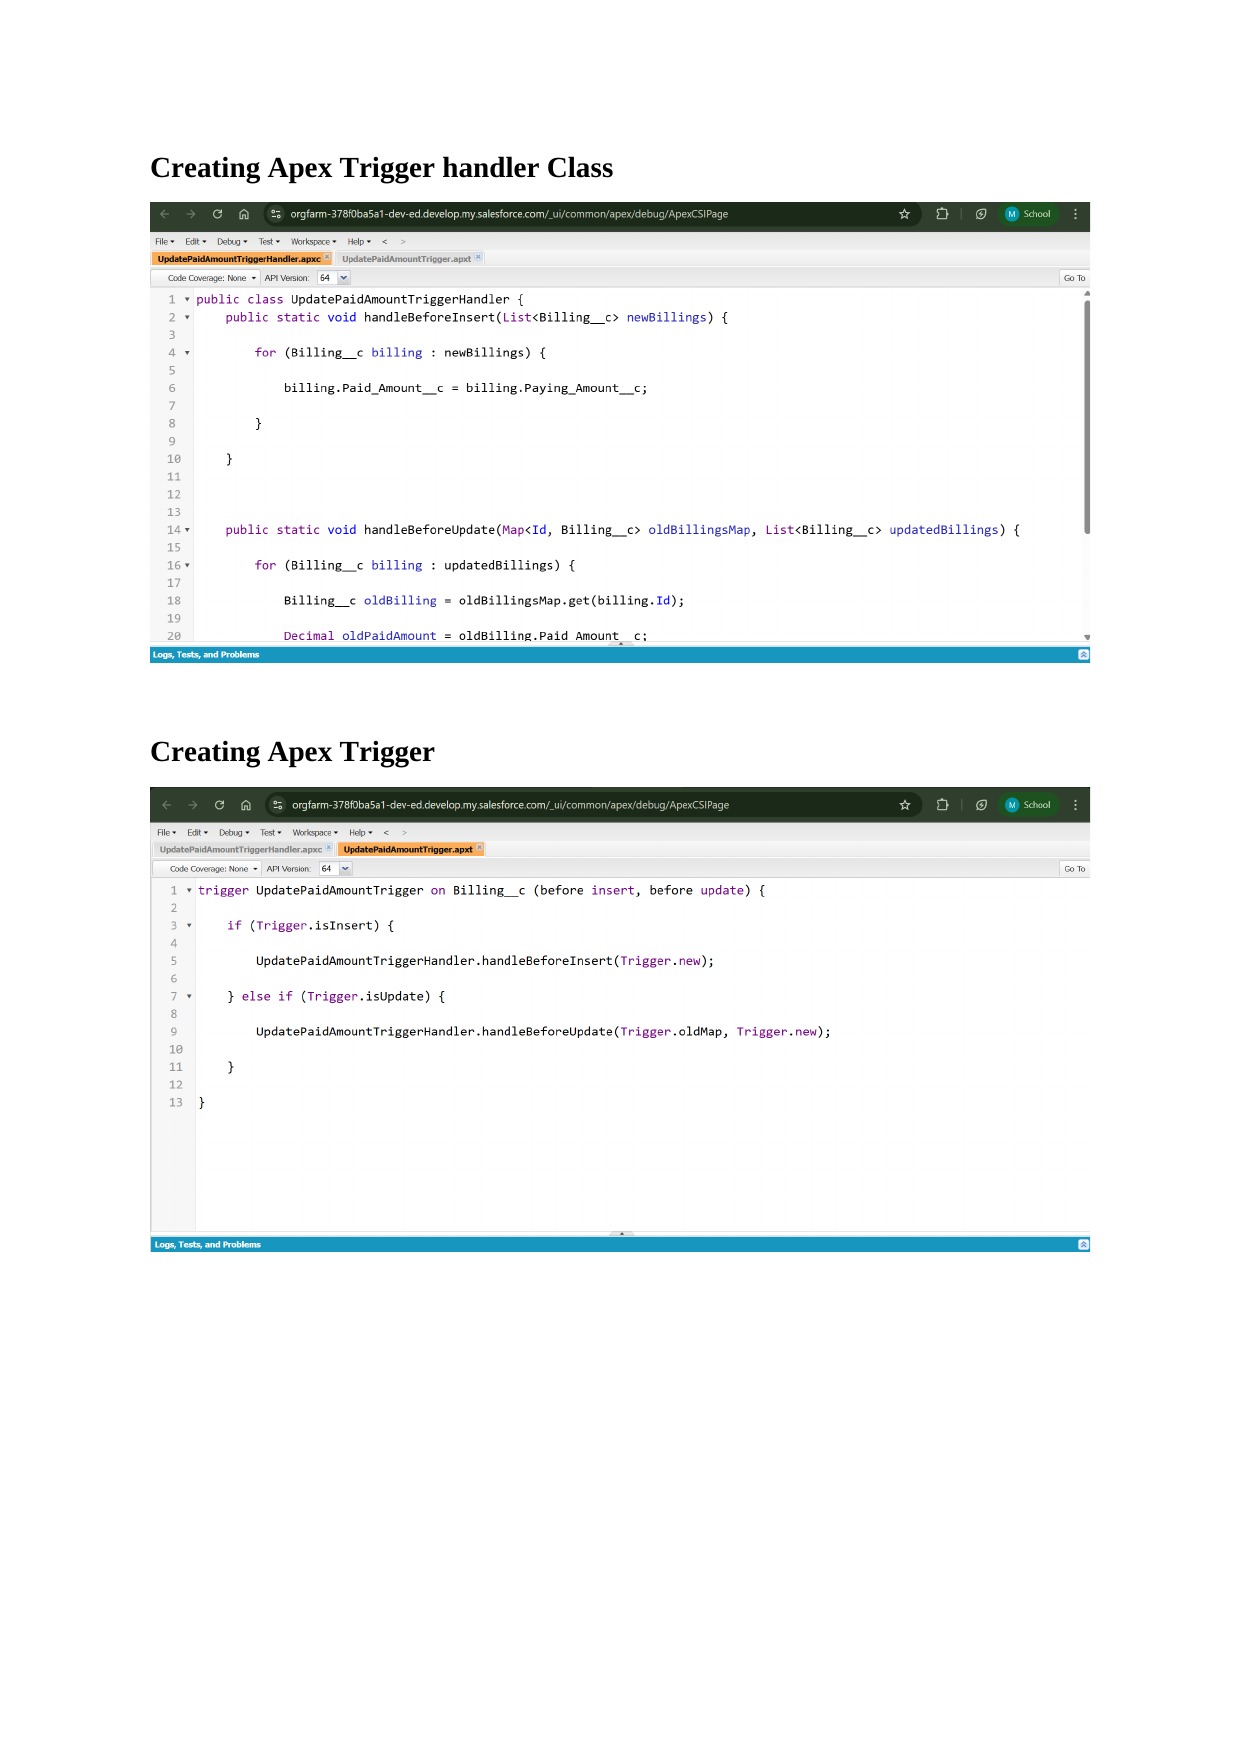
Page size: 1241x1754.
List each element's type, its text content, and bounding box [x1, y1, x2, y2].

picture [150, 202, 1091, 663]
text Creating Apex Trigger handler Class [150, 150, 1090, 183]
picture [150, 787, 1091, 1252]
text Creating Apex Trigger [150, 734, 1090, 768]
